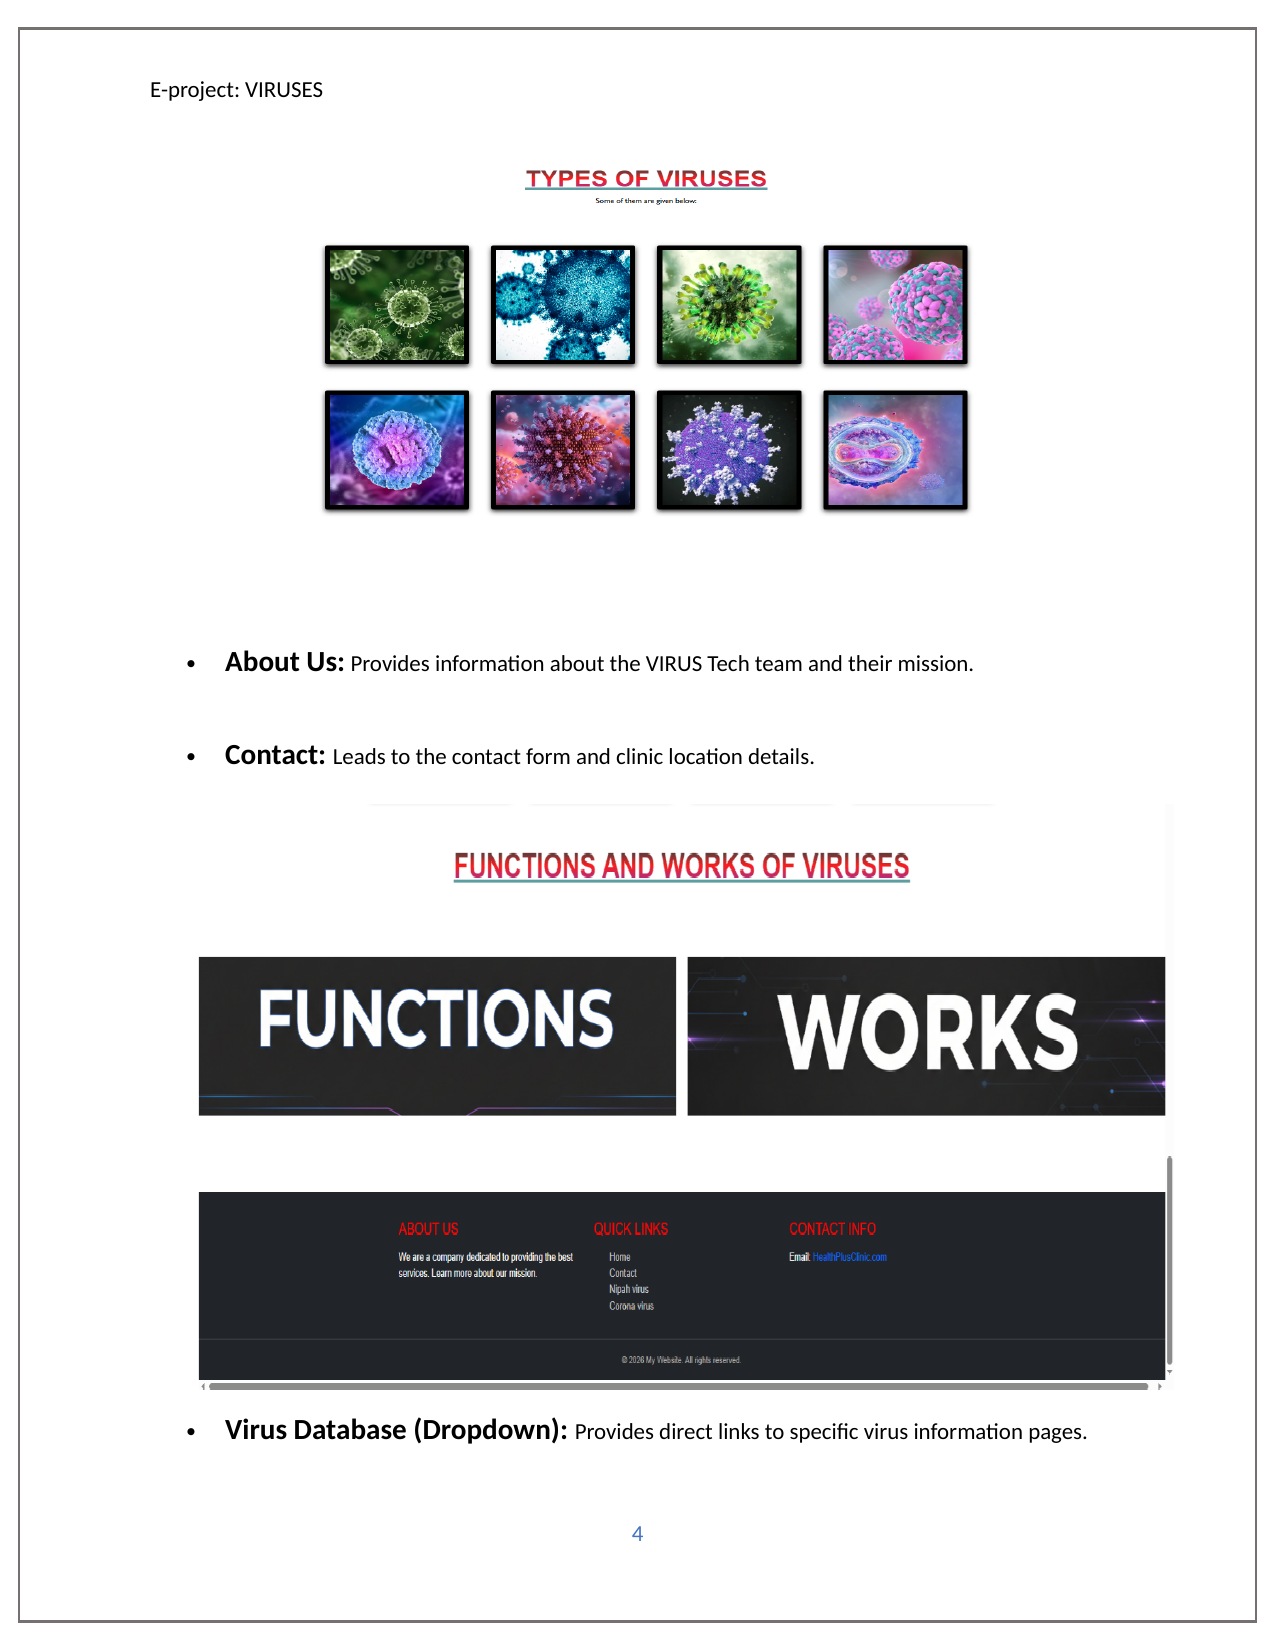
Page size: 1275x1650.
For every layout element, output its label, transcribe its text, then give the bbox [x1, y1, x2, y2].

list Contact: Leads to the contact form and clinic location details. [187, 736, 1125, 772]
picture [198, 804, 1174, 1390]
picture [150, 150, 1125, 531]
list About Us: Provides information about the VIRUS Tech team and their mission. [187, 643, 1125, 678]
